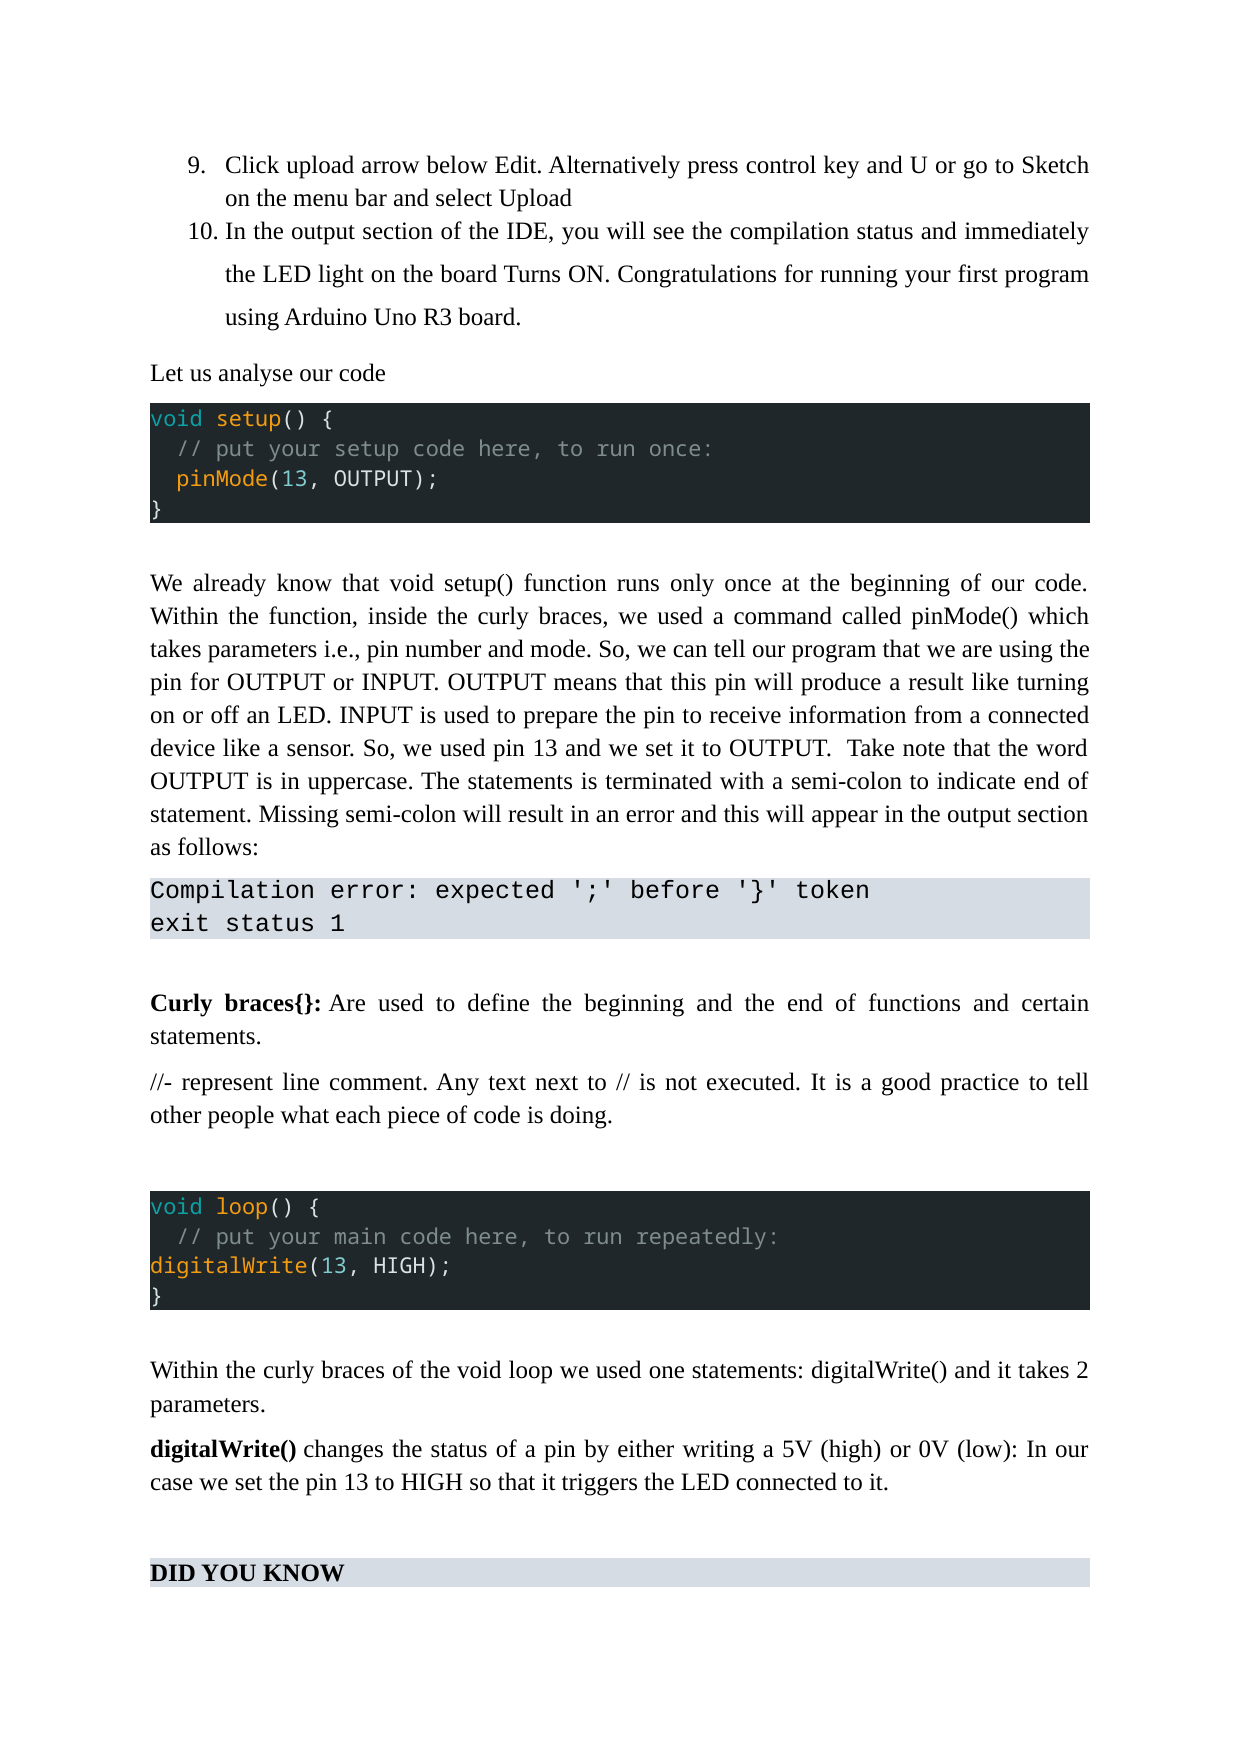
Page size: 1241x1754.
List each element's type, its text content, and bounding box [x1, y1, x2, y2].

text } [150, 1280, 1090, 1310]
text Compilation error: expected ';' before '}' token [150, 878, 1090, 906]
list Click upload arrow below Edit. Alternatively press control key and U or go to Sketch on the menu bar and select Upload [187, 150, 1090, 212]
text digitalWrite() changes the status of a pin by either writing a 5V (high) or 0V (low): In our case we set the pin 13 to HIGH so that it triggers the LED connected to it. [150, 1434, 1090, 1496]
text void loop() { [150, 1191, 1090, 1221]
text Curly braces{}: Are used to define the beginning and the end of functions and certain statements. [150, 988, 1090, 1050]
text // put your main code here, to run repeatedly: [150, 1221, 1090, 1251]
text void setup() { [150, 403, 1090, 433]
text digitalWrite(13, HIGH); [150, 1251, 1090, 1280]
text Let us analyse our code [150, 358, 1090, 387]
text We already know that void setup() function runs only once at the beginning of our code. Within the function, inside the curly braces, we used a command called pinMode() which takes parameters i.e., pin number and mode. So, we can tell our program that we are using the pin for OUTPUT or INPUT. OUTPUT means that this pin will produce a result like turning on or off an LED. INPUT is used to prepare the pin to receive information from a connected device like a sensor. So, we used pin 13 and we set it to OUTPUT. Take note that the word OUTPUT is in uppercase. The statements is terminated with a semi-colon to indicate end of statement. Missing semi-colon will result in an error and this will appear in the output section as follows: [150, 568, 1090, 861]
text Within the curly braces of the void loop we used one statements: digitalWrite() and it takes 2 parameters. [150, 1356, 1090, 1417]
text //- represent line comment. Any text next to // is not executed. It is a good practice to tell other people what each piece of code is doing. [150, 1067, 1090, 1129]
list In the output section of the IDE, you will see the compilation status and immediately the LED light on the board Turns ON. Congratulations for running your first program using Arduino Uno R3 board. [187, 216, 1090, 331]
text pinMode(13, OUTPUT); [150, 463, 1090, 493]
text // put your setup code here, to run once: [150, 433, 1090, 463]
text DID YOU KNOW [150, 1558, 1090, 1587]
text exit status 1 [150, 910, 1090, 939]
text } [150, 493, 1090, 523]
